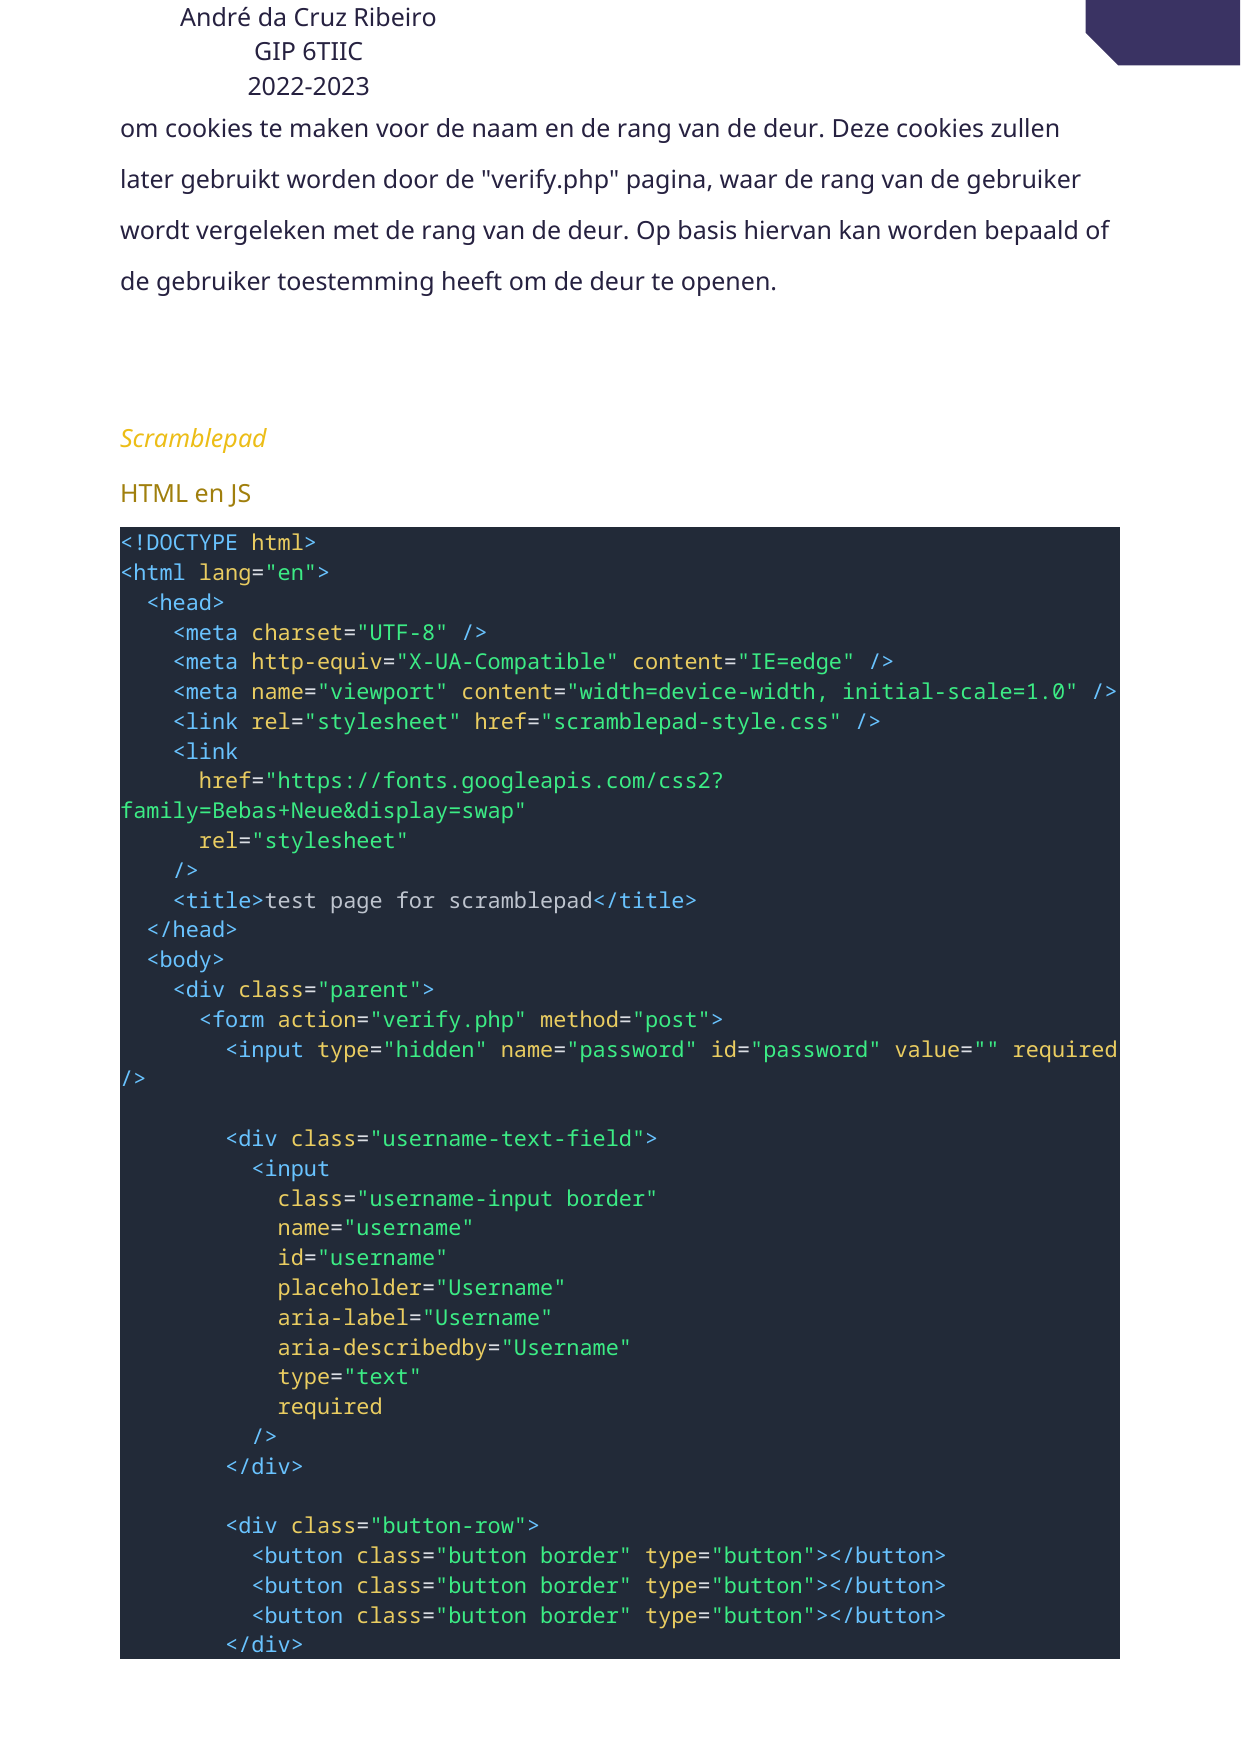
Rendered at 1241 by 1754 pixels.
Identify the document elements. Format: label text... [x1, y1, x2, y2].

text </div> [120, 1451, 1120, 1480]
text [120, 1570, 1120, 1599]
subtitle Scramblepad [120, 421, 1120, 455]
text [120, 110, 1120, 298]
text <meta http-equiv="X-UA-Compatible" content="IE=edge" /> [120, 646, 1120, 676]
text <form action="verify.php" method="post"> [120, 1004, 1120, 1033]
text </head> [120, 914, 1120, 944]
text required [120, 1391, 1120, 1421]
text <meta charset="UTF-8" /> [120, 616, 1120, 646]
text <link [120, 736, 1120, 765]
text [120, 1599, 1120, 1629]
text name="username" [120, 1212, 1120, 1242]
text <input [120, 1153, 1120, 1182]
text <div class="parent"> [120, 974, 1120, 1004]
text /> [120, 855, 1120, 884]
text <meta name="viewport" content="width=device-width, initial-scale=1.0" /> [120, 676, 1120, 706]
text <head> [120, 587, 1120, 616]
text aria-describedby="Username" [120, 1331, 1120, 1361]
text <div class="username-text-field"> [120, 1123, 1120, 1153]
text aria-label="Username" [120, 1302, 1120, 1331]
text <input type="hidden" name="password" id="password" value="" required /> [120, 1033, 1120, 1093]
text rel="stylesheet" [120, 825, 1120, 855]
text type="text" [120, 1361, 1120, 1391]
text <html lang="en"> [120, 557, 1120, 587]
subtitle HTML en JS [120, 476, 1120, 510]
text <link rel="stylesheet" href="scramblepad-style.css" /> [120, 706, 1120, 736]
text <!DOCTYPE html> [120, 527, 1120, 557]
text <body> [120, 944, 1120, 974]
text class="username-input border" [120, 1182, 1120, 1212]
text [120, 1540, 1120, 1570]
text <title>test page for scramblepad</title> [120, 884, 1120, 914]
text /> [120, 1421, 1120, 1451]
text href="https://fonts.googleapis.com/css2?family=Bebas+Neue&display=swap" [120, 765, 1120, 825]
text <div class="button-row"> [120, 1510, 1120, 1540]
text id="username" [120, 1242, 1120, 1272]
text placeholder="Username" [120, 1272, 1120, 1302]
text </div> [120, 1629, 1120, 1659]
